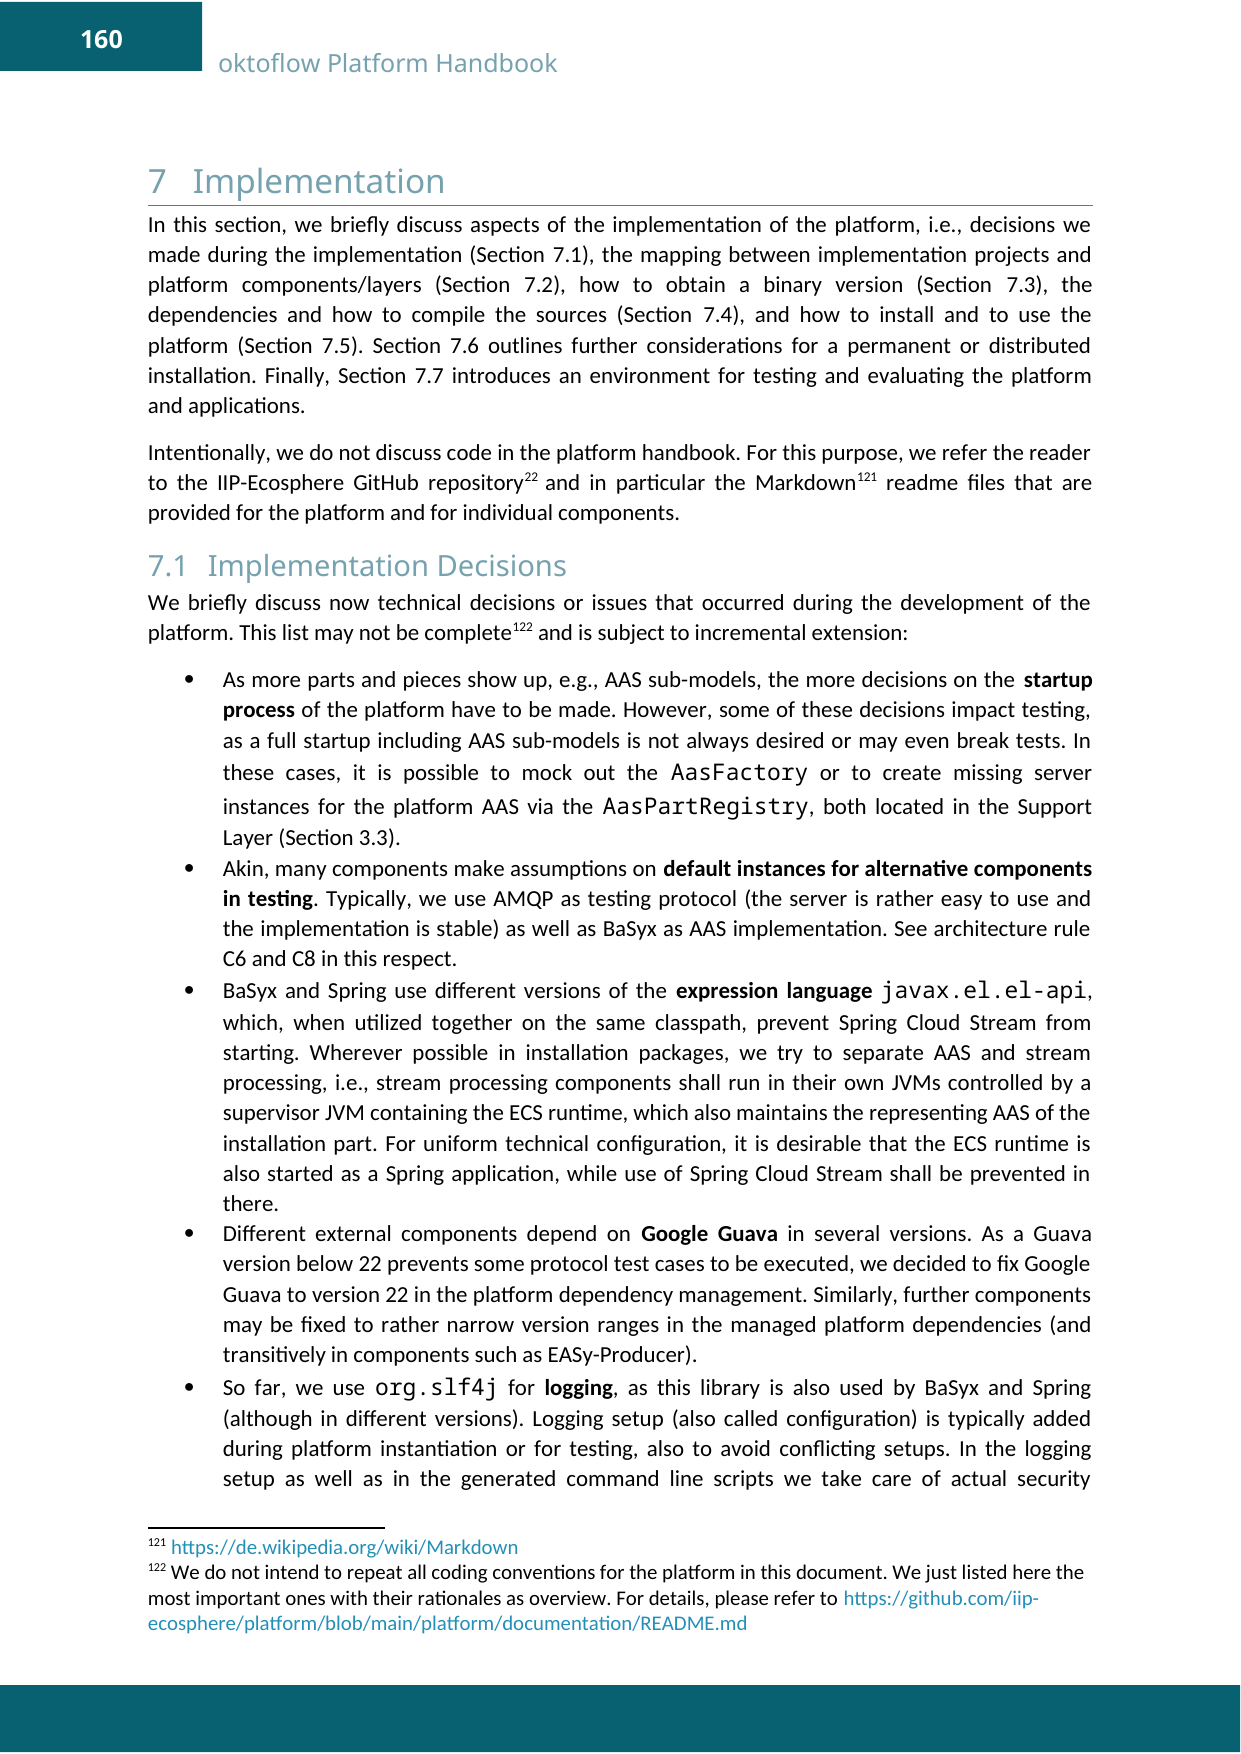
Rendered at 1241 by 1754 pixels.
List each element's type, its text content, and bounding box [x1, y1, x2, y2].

list Different external components depend on Google Guava in several versions. As a Guava version below 22 prevents some protocol test cases to be executed, we decided to fix Google Guava to version 22 in the platform dependency management. Similarly, further components may be fixed to rather narrow version ranges in the managed platform dependencies (and transitively in components such as EASy-Producer). [185, 1219, 1093, 1368]
text Intentionally, we do not discuss code in the platform handbook. For this purpose, we refer the reader to the IIP-Ecosphere GitHub repository22 and in particular the Markdown readme files that are provided for the platform and for individual components. [148, 438, 1093, 527]
list BaSyx and Spring use different versions of the expression language javax.el.el-api, which, when utilized together on the same classpath, prevent Spring Cloud Stream from starting. Wherever possible in installation packages, we try to separate AAS and stream processing, i.e., stream processing components shall run in their own JVMs controlled by a supervisor JVM containing the ECS runtime, which also maintains the representing AAS of the installation part. For uniform technical configuration, it is desirable that the ECS runtime is also started as a Spring application, while use of Spring Cloud Stream shall be prevented in there. [185, 974, 1093, 1217]
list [185, 1370, 1093, 1492]
subtitle Implementation Decisions [148, 545, 1093, 585]
text We briefly discuss now technical decisions or issues that occurred during the development of the platform. This list may not be complete and is subject to incremental extension: [148, 588, 1093, 646]
subtitle Implementation [148, 158, 1093, 205]
text In this section, we briefly discuss aspects of the implementation of the platform, i.e., decisions we made during the implementation (Section 7.1), the mapping between implementation projects and platform components/layers (Section 7.2), how to obtain a binary version (Section 7.3), the dependencies and how to compile the sources (Section 7.4), and how to install and to use the platform (Section 7.5). Section 7.6 outlines further considerations for a permanent or distributed installation. Finally, Section 7.7 introduces an environment for testing and evaluating the platform and applications. [148, 210, 1093, 419]
list Akin, many components make assumptions on default instances for alternative components in testing. Typically, we use AMQP as testing protocol (the server is rather easy to use and the implementation is stable) as well as BaSyx as AAS implementation. See architecture rule C6 and C8 in this respect. [185, 854, 1093, 972]
list As more parts and pieces show up, e.g., AAS sub-models, the more decisions on the startup process of the platform have to be made. However, some of these decisions impact testing, as a full startup including AAS sub-models is not always desired or may even break tests. In these cases, it is possible to mock out the AasFactory or to create missing server instances for the platform AAS via the AasPartRegistry, both located in the Support Layer (Section 3.3). [185, 665, 1093, 851]
